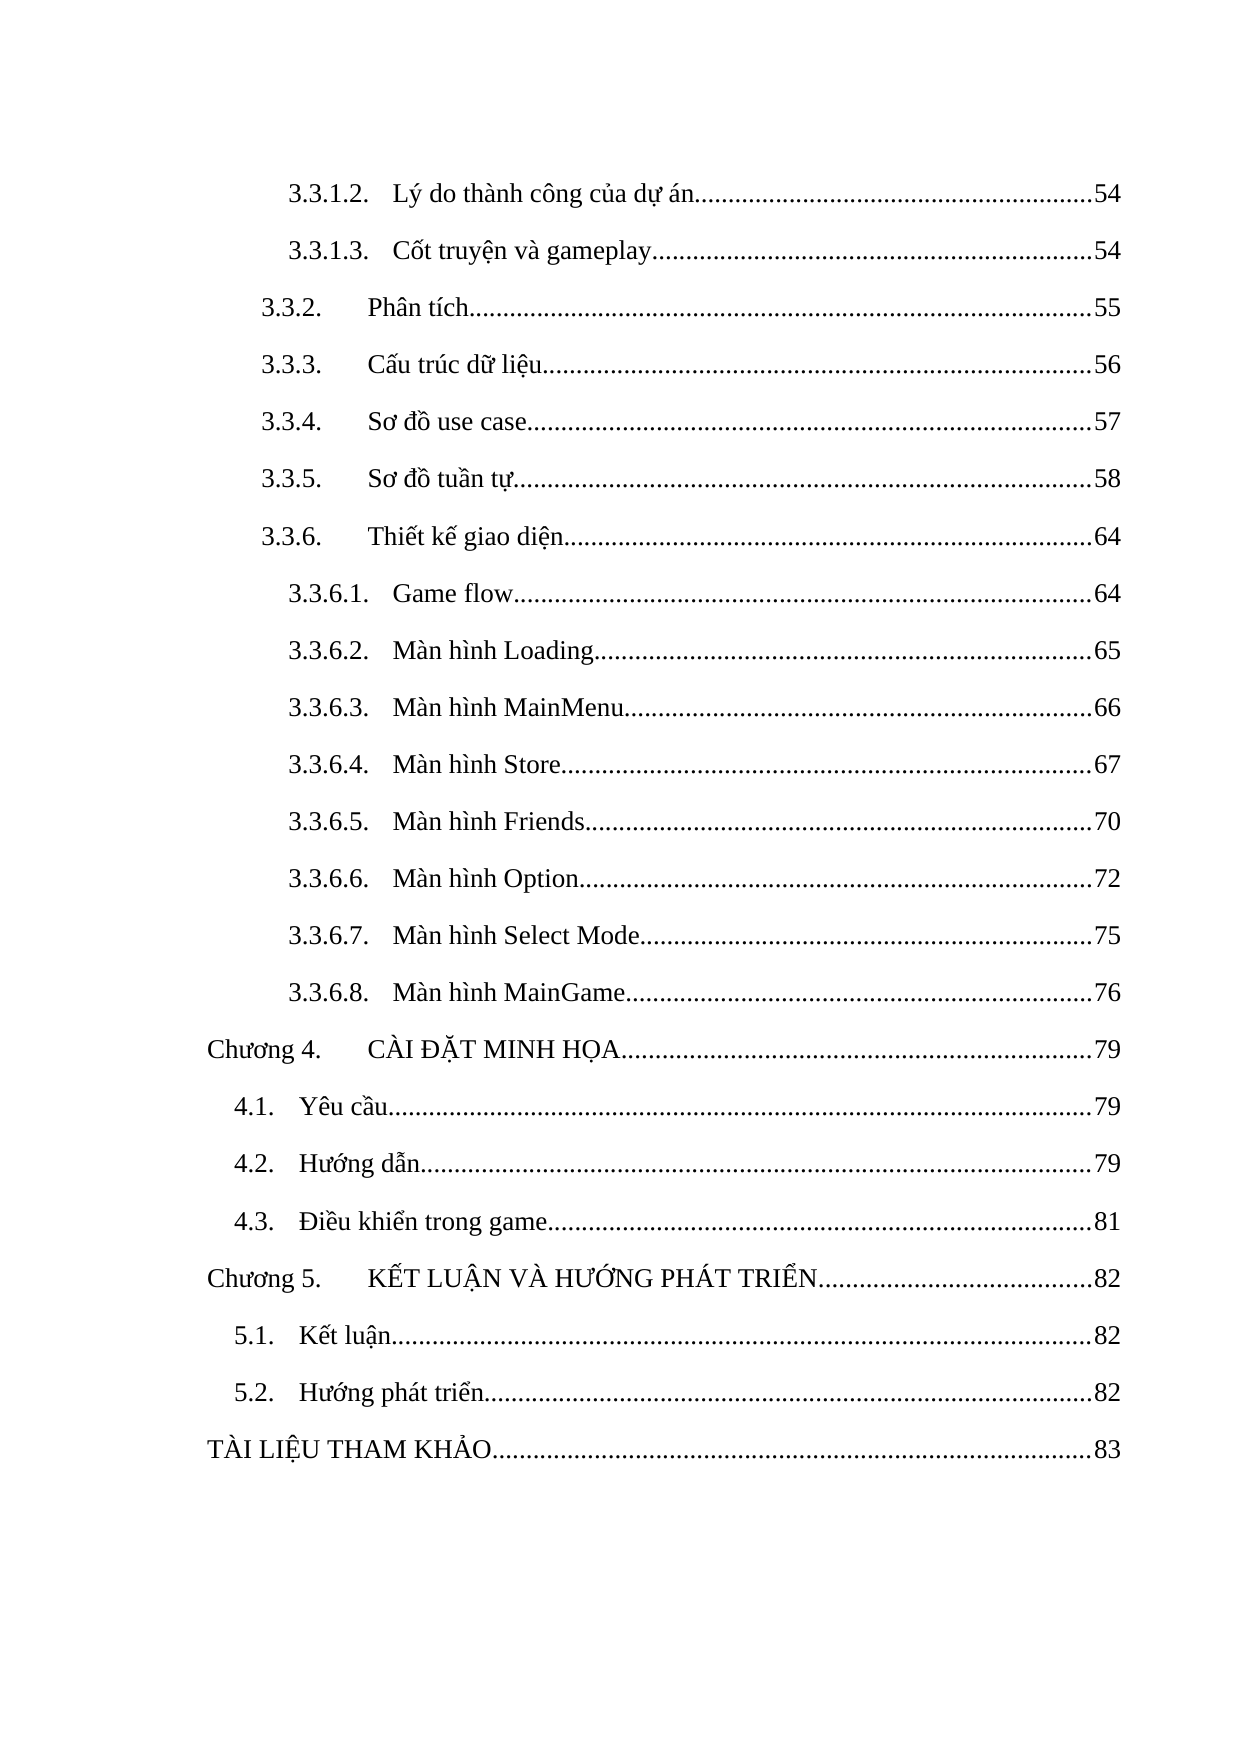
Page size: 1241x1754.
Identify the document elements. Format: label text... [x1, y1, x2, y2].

text 5.1. Kết luận 82 [234, 1319, 1122, 1350]
text 3.3.5. Sơ đồ tuần tự 58 [261, 463, 1122, 494]
text 3.3.1.3. Cốt truyện và gameplay 54 [288, 234, 1122, 265]
text 3.3.6.6. Màn hình Option 72 [288, 862, 1122, 893]
text 3.3.1.2. Lý do thành công của dự án 54 [288, 177, 1122, 208]
text 3.3.3. Cấu trúc dữ liệu 56 [261, 348, 1122, 379]
text 4.3. Điều khiển trong game 81 [234, 1205, 1122, 1236]
text TÀI LIỆU THAM KHẢO 83 [207, 1433, 1122, 1464]
text 5.2. Hướng phát triển 82 [234, 1376, 1122, 1407]
text Chương 5. KẾT LUẬN VÀ HƯỚNG PHÁT TRIỂN 82 [207, 1262, 1122, 1293]
text 3.3.6.8. Màn hình MainGame 76 [288, 976, 1122, 1007]
text 3.3.6.3. Màn hình MainMenu 66 [288, 691, 1122, 722]
text 4.1. Yêu cầu 79 [234, 1091, 1122, 1122]
text 3.3.6.7. Màn hình Select Mode 75 [288, 919, 1122, 950]
text 3.3.4. Sơ đồ use case 57 [261, 406, 1122, 437]
text 3.3.6. Thiết kế giao diện 64 [261, 520, 1122, 551]
text 3.3.6.5. Màn hình Friends 70 [288, 805, 1122, 836]
text 4.2. Hướng dẫn 79 [234, 1148, 1122, 1179]
text 3.3.6.4. Màn hình Store 67 [288, 748, 1122, 779]
text 3.3.2. Phân tích 55 [261, 291, 1122, 322]
text 3.3.6.1. Game flow 64 [288, 577, 1122, 608]
text 3.3.6.2. Màn hình Loading 65 [288, 634, 1122, 665]
text Chương 4. CÀI ĐẶT MINH HỌA 79 [207, 1033, 1122, 1064]
